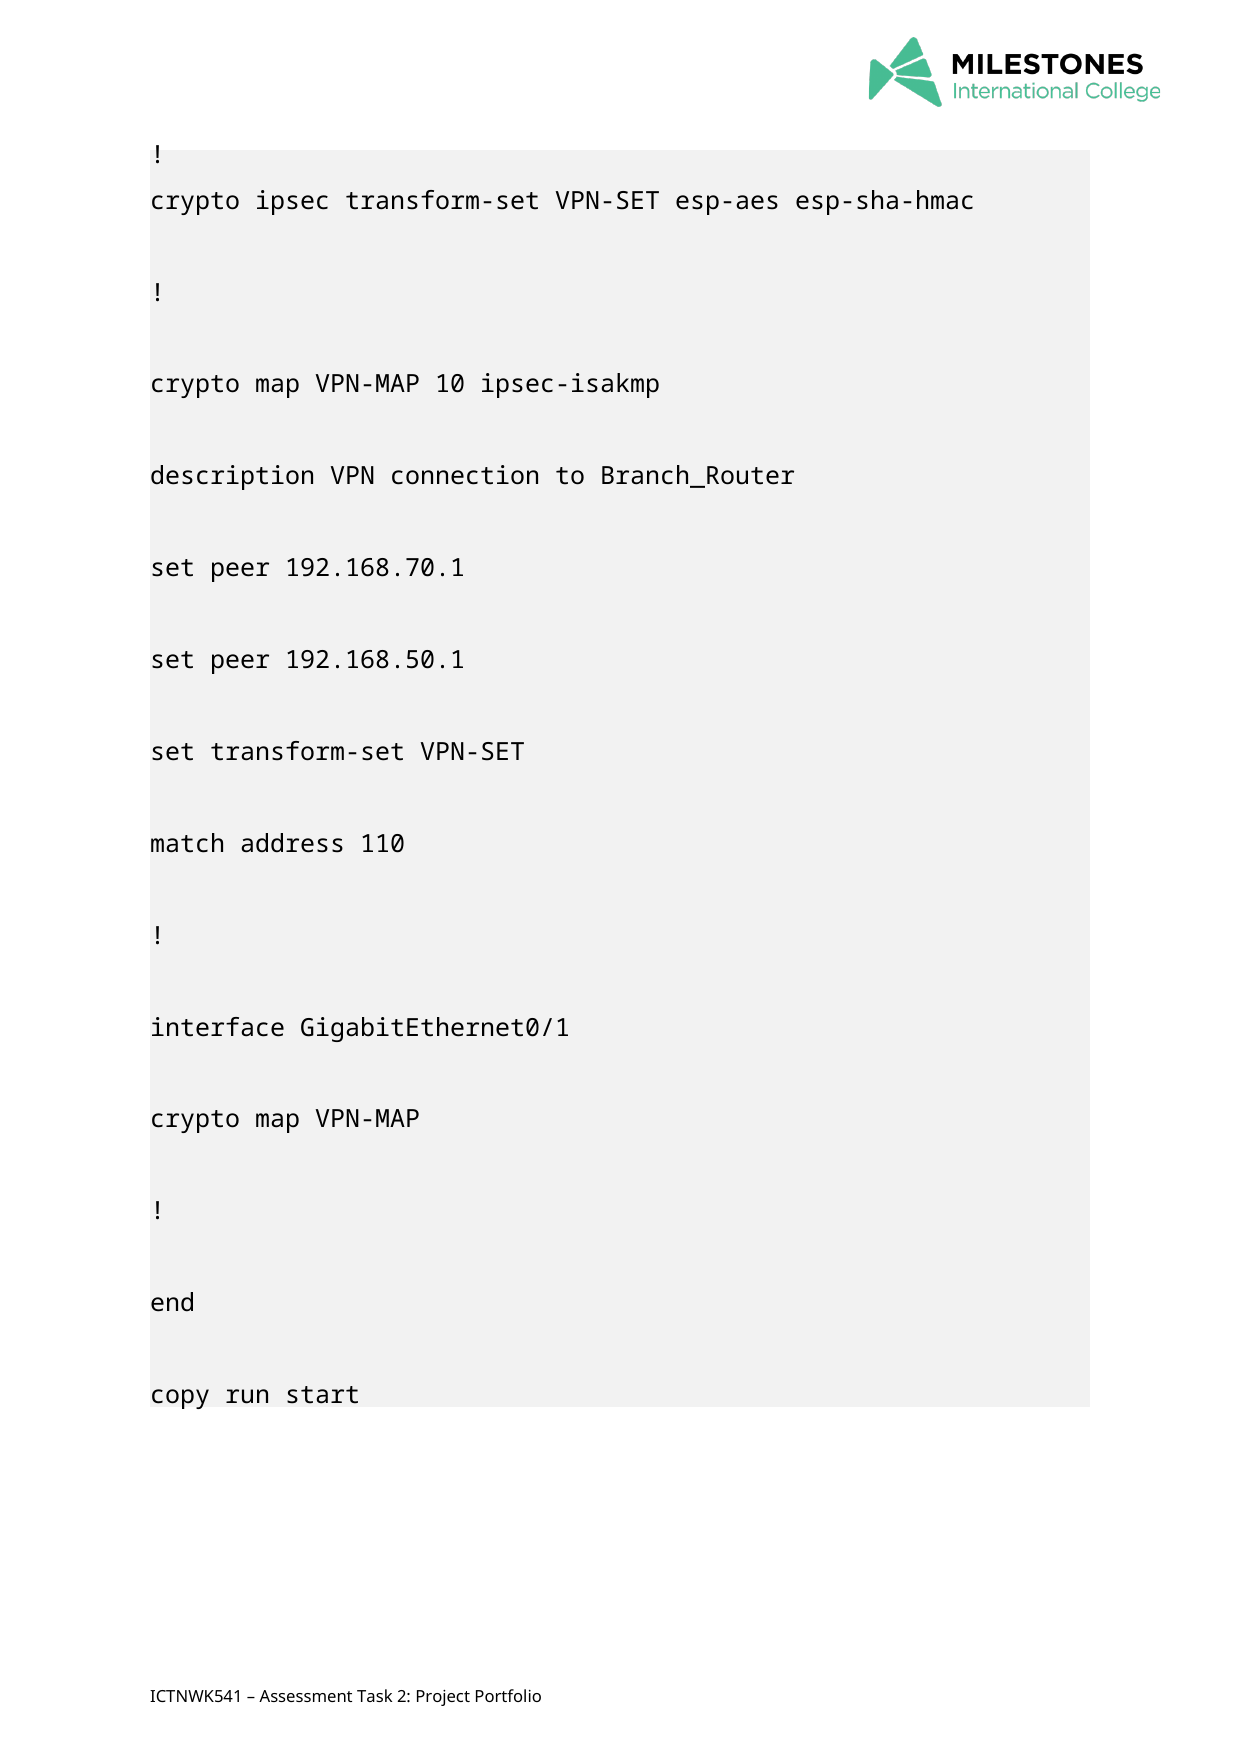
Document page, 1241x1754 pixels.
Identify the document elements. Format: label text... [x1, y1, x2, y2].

text crypto map VPN-MAP 10 ipsec-isakmp [499, 380, 647, 396]
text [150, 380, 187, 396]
text match address 110 [150, 839, 1090, 856]
text ! [150, 150, 1090, 166]
text description VPN connection to Branch_Router [244, 472, 1090, 488]
picture [868, 37, 1161, 107]
text crypto ipsec transform-set VPN-SET esp-aes esp-sha-hmac [274, 196, 707, 212]
text set peer 192.168.70.1 [214, 563, 1090, 580]
text crypto map VPN-MAP [199, 1115, 287, 1131]
text ! [150, 1207, 1090, 1223]
text end [150, 1298, 1090, 1315]
text crypto map VPN-MAP 10 ipsec-isakmp [289, 380, 497, 396]
text copy run start [202, 1390, 1090, 1407]
text crypto map VPN-MAP 10 ipsec-isakmp [649, 380, 1090, 396]
text ! [150, 931, 1090, 947]
text set transform-set VPN-SET [150, 747, 1090, 764]
text set peer 192.168.50.1 [214, 655, 1090, 672]
text interface GigabitEthernet0/1 [343, 1023, 1090, 1039]
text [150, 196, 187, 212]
text crypto map VPN-MAP [289, 1115, 1090, 1131]
text crypto ipsec transform-set VPN-SET esp-aes esp-sha-hmac [829, 196, 1090, 212]
text interface GigabitEthernet0/1 [150, 1023, 341, 1039]
text ! [150, 288, 1090, 304]
